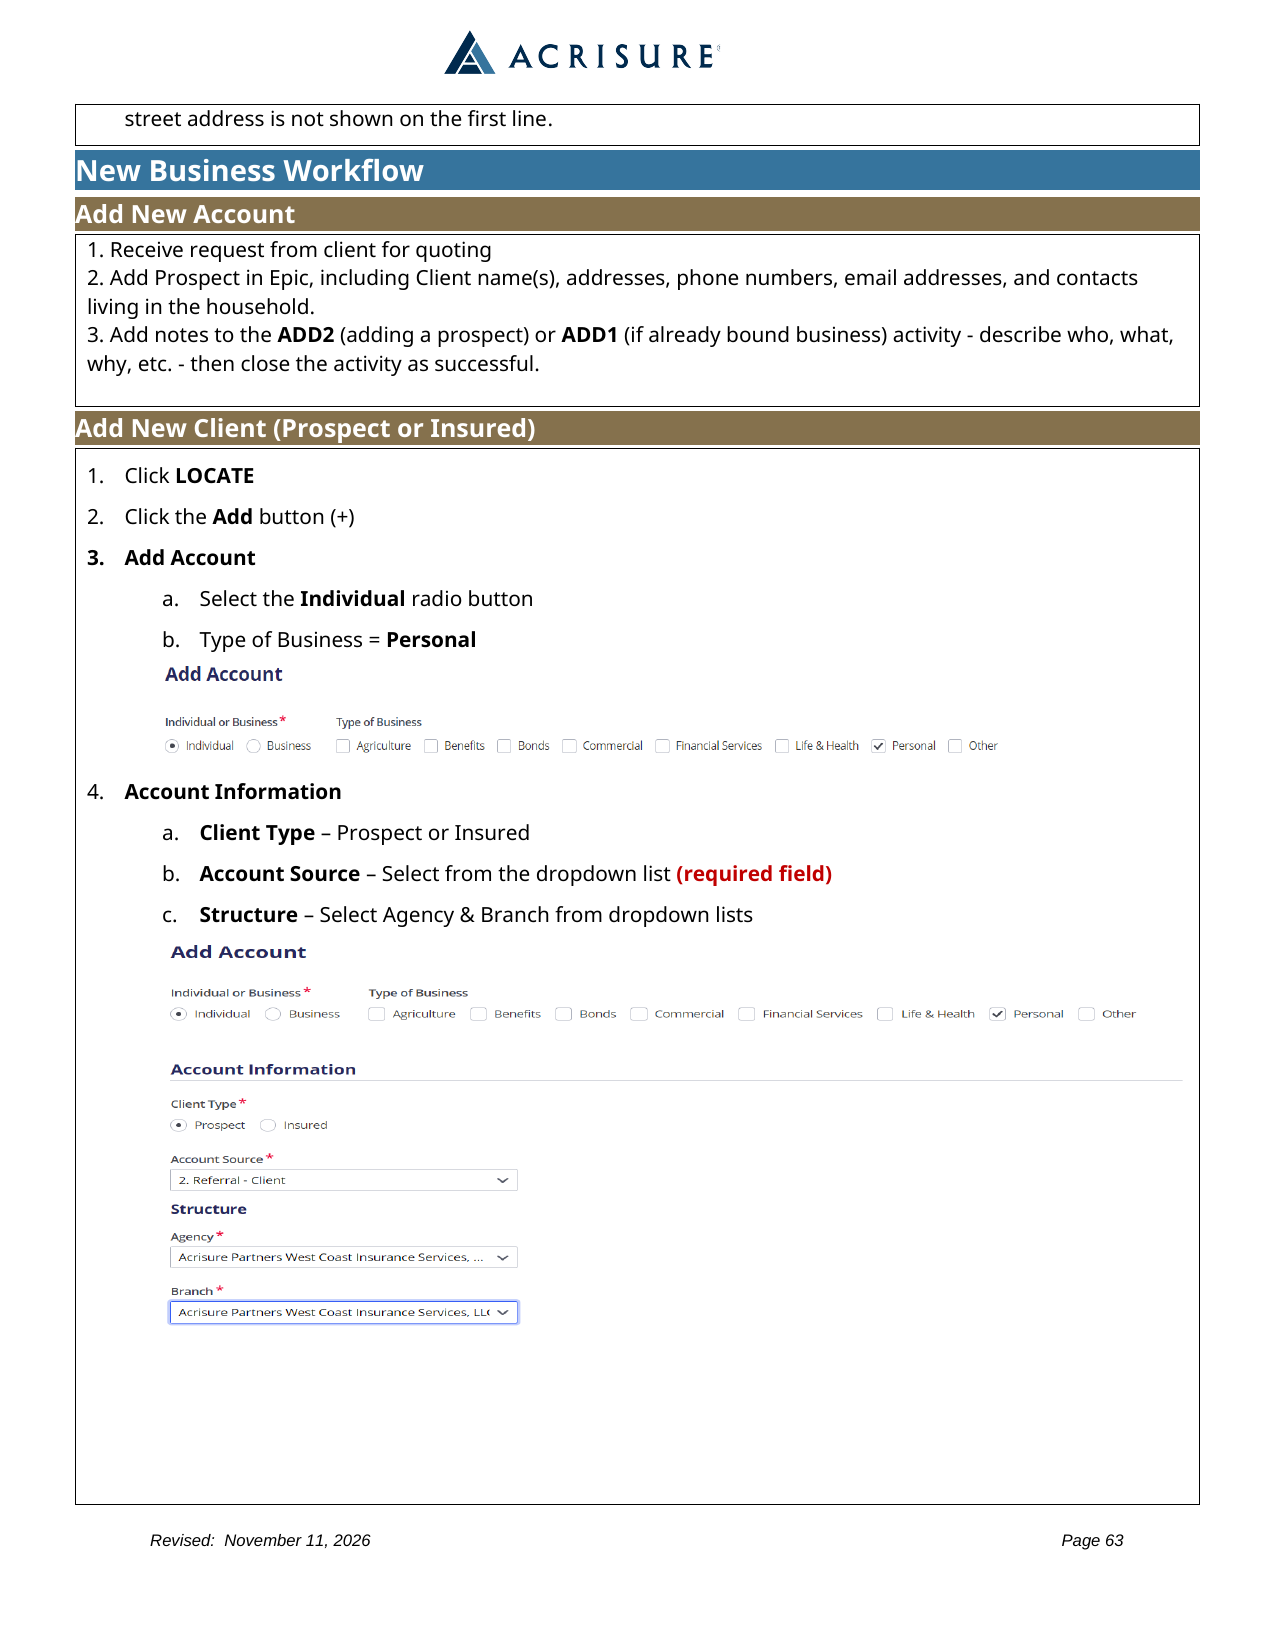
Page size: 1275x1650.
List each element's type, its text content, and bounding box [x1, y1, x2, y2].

text Add New Client (Prospect or Insured) [75, 411, 1200, 445]
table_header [76, 105, 1199, 145]
subtitle Add New Account [75, 197, 1200, 231]
picture [161, 941, 1183, 1328]
table_header 1. Receive request from client for quoting 2. Add Prospect in Epic, including Client name(s), addresses, phone numbers, email addresses, and contacts living in the household. 3. Add notes to the ADD2 (adding a prospect) or ADD1 (if already bound business) activity - describe who, what, why, etc. - then close the activity as successful. [76, 235, 1199, 406]
subtitle New Business Workflow [75, 150, 1200, 190]
picture [442, 23, 721, 80]
picture [161, 665, 1009, 765]
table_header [76, 449, 1199, 1504]
